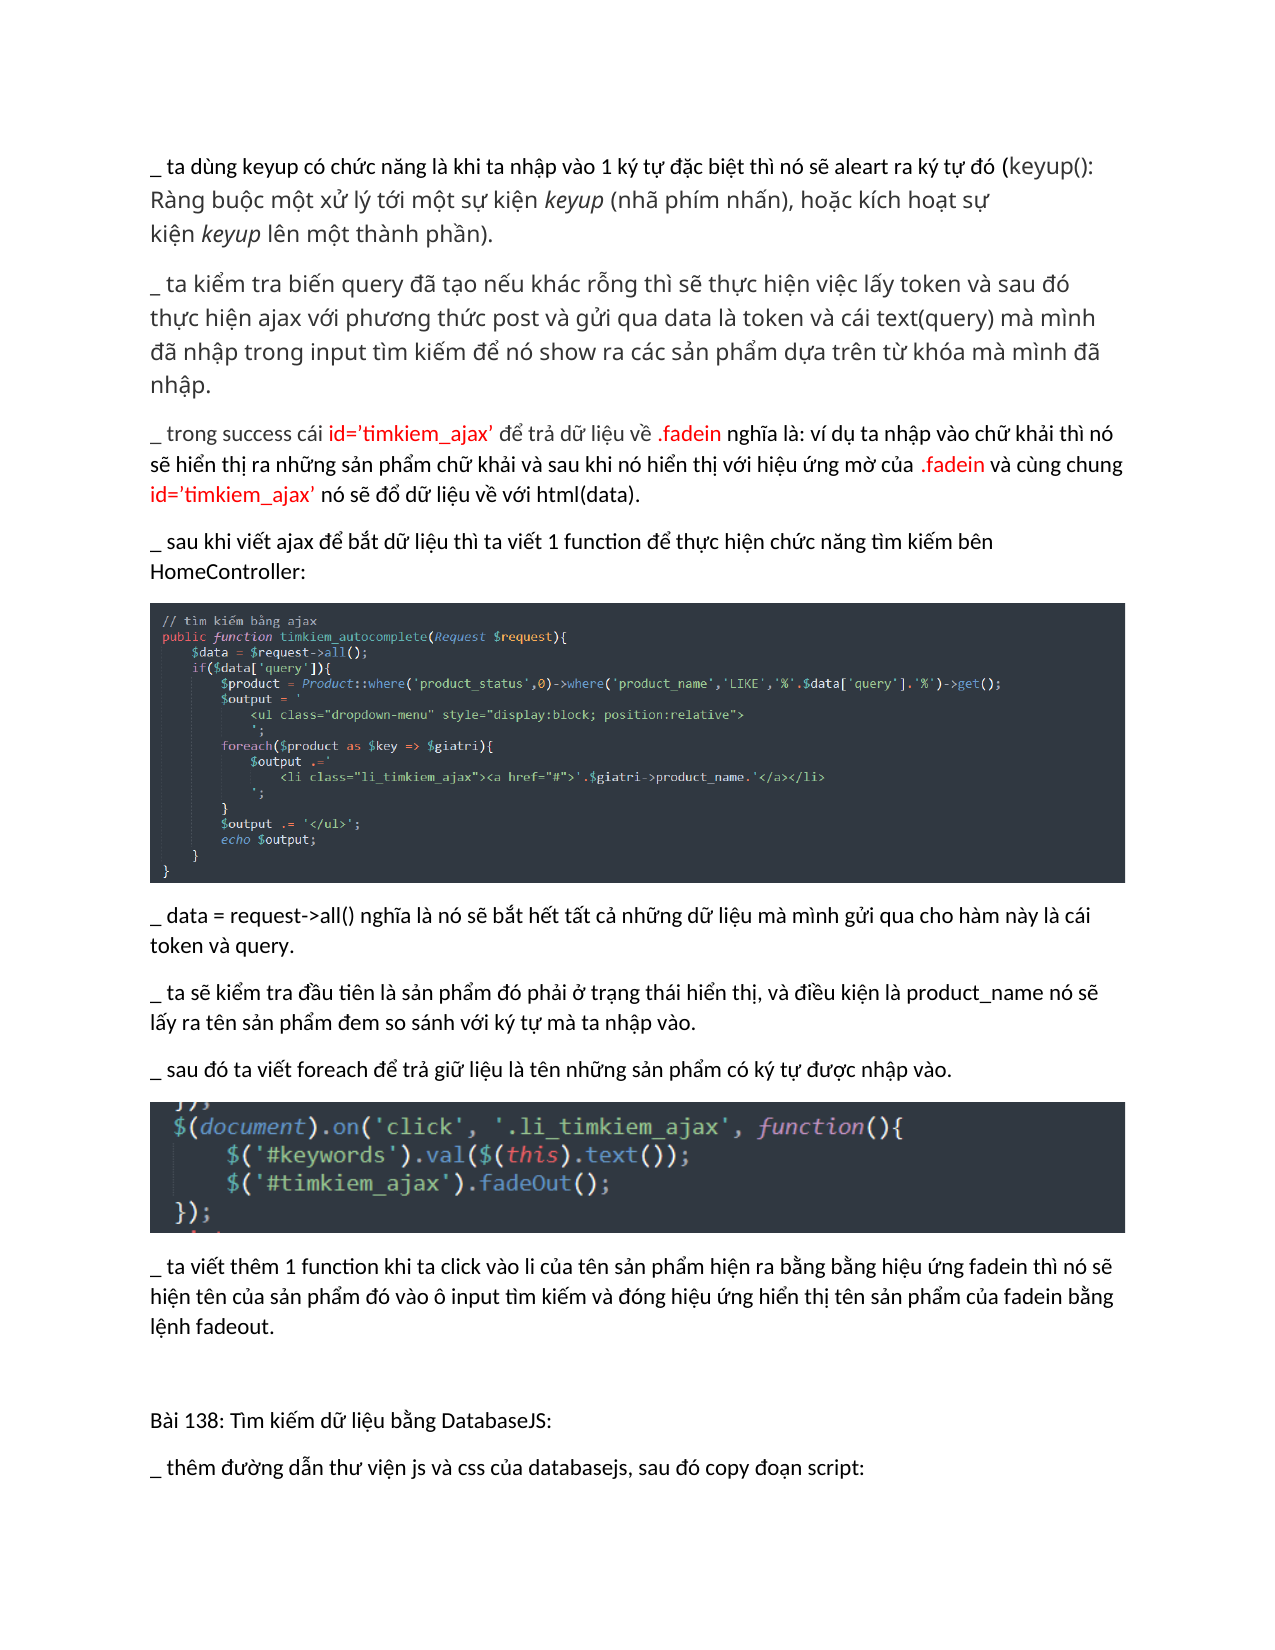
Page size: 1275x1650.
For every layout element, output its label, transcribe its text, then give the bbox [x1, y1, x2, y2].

text _ ta sẽ kiểm tra đầu tiên là sản phẩm đó phải ở trạng thái hiển thị, và điều kiện là product_name nó sẽ lấy ra tên sản phẩm đem so sánh với ký tự mà ta nhập vào. [150, 978, 1125, 1036]
text _ data = request->all() nghĩa là nó sẽ bắt hết tất cả những dữ liệu mà mình gửi qua cho hàm này là cái token và query. [150, 901, 1125, 959]
picture [150, 603, 1125, 883]
text _ thêm đường dẫn thư viện js và css của databasejs, sau đó copy đoạn script: [150, 1453, 1125, 1481]
text _ ta viết thêm 1 function khi ta click vào li của tên sản phẩm hiện ra bằng bằng hiệu ứng fadein thì nó sẽ hiện tên của sản phẩm đó vào ô input tìm kiếm và đóng hiệu ứng hiển thị tên sản phẩm của fadein bằng lệnh fadeout. [150, 1252, 1125, 1340]
picture [150, 1102, 1125, 1233]
text _ ta dùng keyup có chức năng là khi ta nhập vào 1 ký tự đặc biệt thì nó sẽ aleart ra ký tự đó (keyup(): Ràng buộc một xử lý tới một sự kiện keyup (nhã phím nhấn), hoặc kích hoạt sự kiện keyup lên một thành phần). [150, 150, 1125, 249]
text _ ta kiểm tra biến query đã tạo nếu khác rỗng thì sẽ thực hiện việc lấy token và sau đó thực hiện ajax với phương thức post và gửi qua data là token và cái text(query) mà mình đã nhập trong input tìm kiếm để nó show ra các sản phẩm dựa trên từ khóa mà mình đã nhập. [150, 268, 1125, 400]
text _ sau đó ta viết foreach để trả giữ liệu là tên những sản phẩm có ký tự được nhập vào. [150, 1055, 1125, 1083]
text Bài 138: Tìm kiếm dữ liệu bằng DatabaseJS: [150, 1406, 1125, 1434]
text _ sau khi viết ajax để bắt dữ liệu thì ta viết 1 function để thực hiện chức năng tìm kiếm bên HomeController: [150, 527, 1125, 585]
text _ trong success cái id=’timkiem_ajax’ để trả dữ liệu về .fadein nghĩa là: ví dụ ta nhập vào chữ khải thì nó sẽ hiển thị ra những sản phẩm chữ khải và sau khi nó hiển thị với hiệu ứng mờ của .fadein và cùng chung id=’timkiem_ajax’ nó sẽ đổ dữ liệu về với html(data). [150, 419, 1125, 508]
